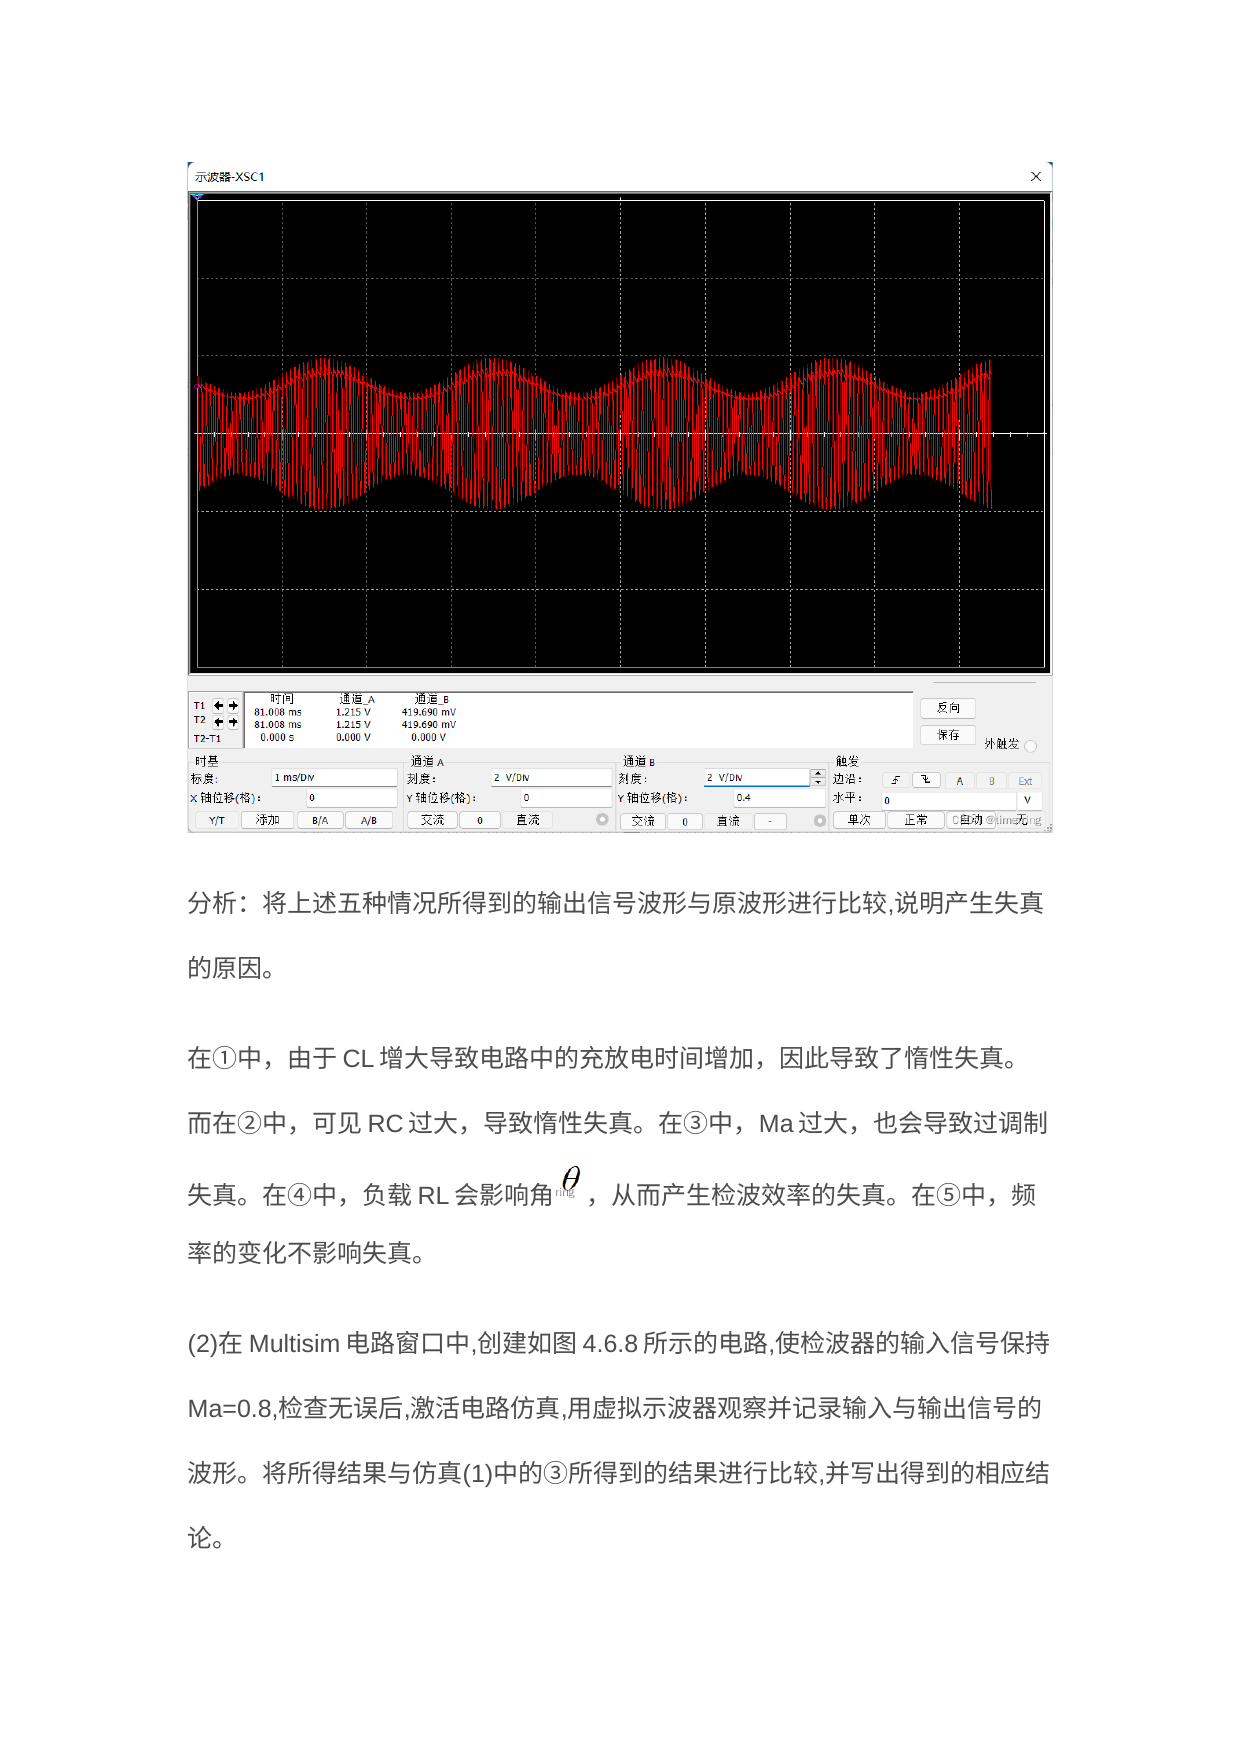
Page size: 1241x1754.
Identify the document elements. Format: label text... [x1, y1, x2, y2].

picture [554, 1154, 586, 1205]
picture [187, 162, 1053, 833]
text (2)在 Multisim电路窗口中,创建如图4.6.8所示的电路,使检波器的输入信号保持Ma=0.8,检查无误后,激活电路仿真,用虚拟示波器观察并记录输入与输出信号的波形。将所得结果与仿真(1)中的③所得到的结果进行比较,并写出得到的相应结论。 [187, 1309, 1053, 1569]
text 在①中，由于CL增大导致电路中的充放电时间增加，因此导致了惰性失真。而在②中，可见RC过大，导致惰性失真。在③中，Ma过大，也会导致过调制失真。在④中，负载RL会影响角，从而产生检波效率的失真。在⑤中，频率的变化不影响失真。 [187, 1024, 1053, 1284]
text 分析：将上述五种情况所得到的输出信号波形与原波形进行比较,说明产生失真的原因。 [187, 869, 1053, 999]
